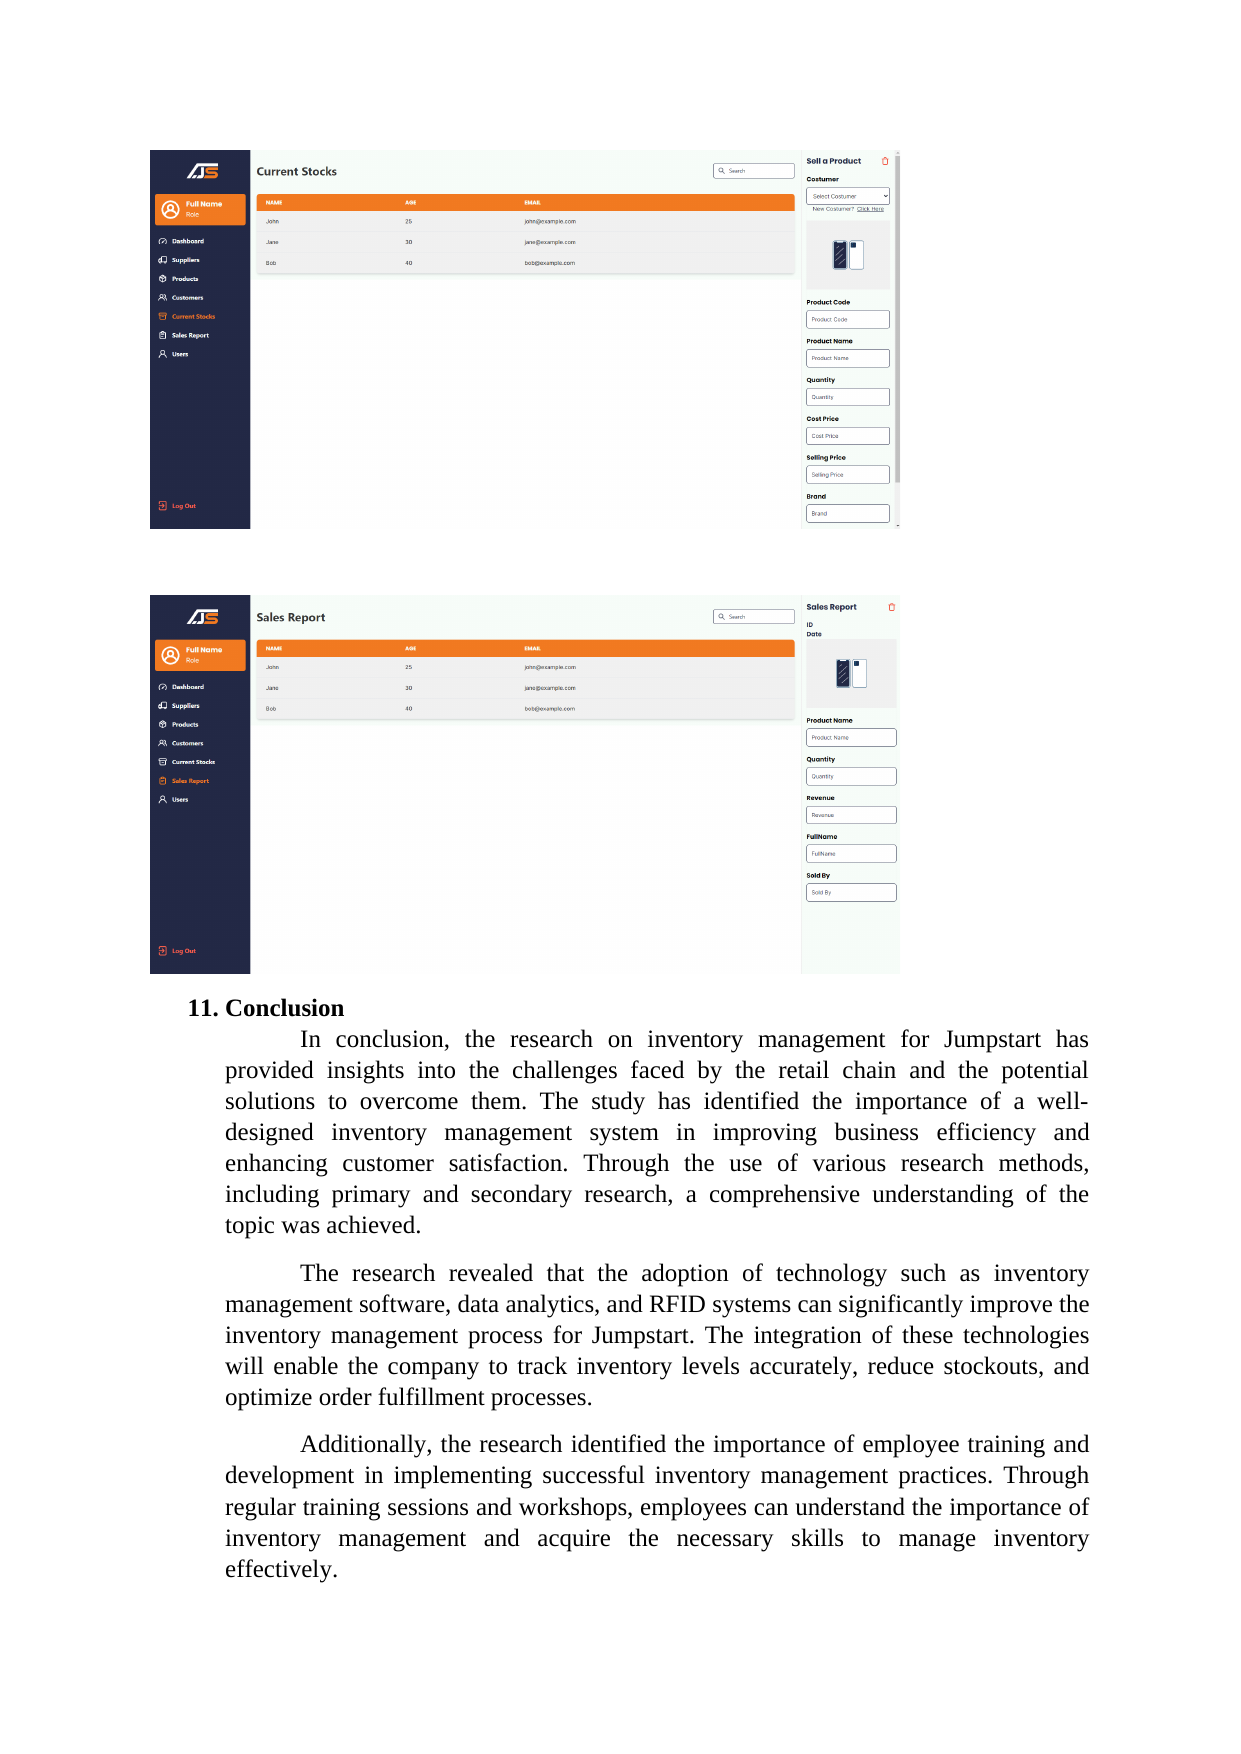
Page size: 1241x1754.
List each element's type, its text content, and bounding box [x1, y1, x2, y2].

text Additionally, the research identified the importance of employee training and development in implementing successful inventory management practices. Through regular training sessions and workshops, employees can understand the importance of inventory management and acquire the necessary skills to manage inventory effectively. [225, 1429, 1090, 1582]
picture [150, 150, 901, 529]
text The research revealed that the adoption of technology such as inventory management software, data analytics, and RFID systems can significantly improve the inventory management process for Jumpstart. The integration of these technologies will enable the company to track inventory levels accurately, reduce stockouts, and optimize order fulfillment processes. [225, 1258, 1090, 1411]
subtitle Conclusion [187, 993, 1090, 1021]
text In conclusion, the research on inventory management for Jumpstart has provided insights into the challenges faced by the retail chain and the potential solutions to overcome them. The study has identified the importance of a well-designed inventory management system in improving business efficiency and enhancing customer satisfaction. Through the use of various research methods, including primary and secondary research, a comprehensive understanding of the topic was achieved. [225, 1024, 1090, 1239]
picture [150, 595, 901, 974]
